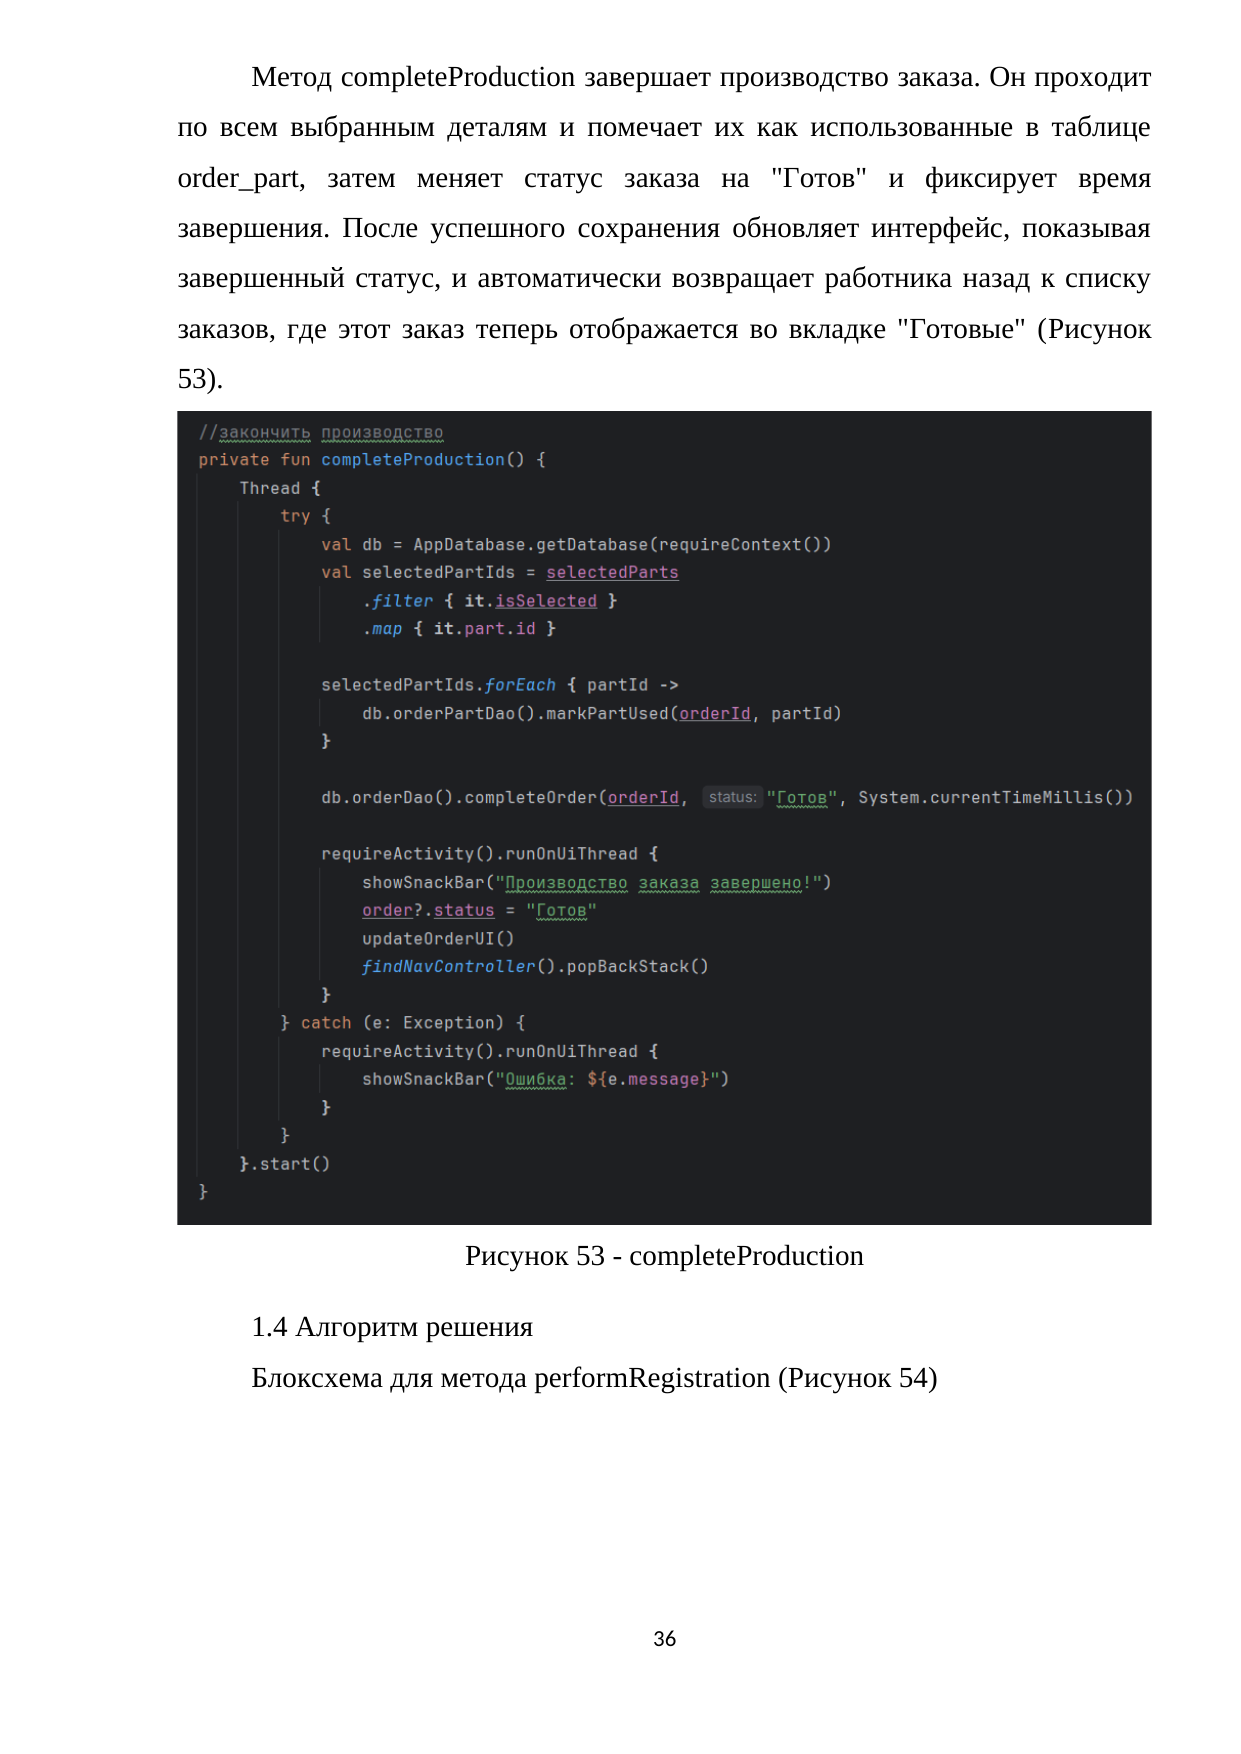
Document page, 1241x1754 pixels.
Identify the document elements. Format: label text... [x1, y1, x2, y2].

picture [177, 411, 1152, 1225]
text Метод completeProduction завершает производство заказа. Он проходит по всем выбранным деталям и помечает их как использованные в таблице order_part, затем меняет статус заказа на "Готов" и фиксирует время завершения. После успешного сохранения обновляет интерфейс, показывая завершенный статус, и автоматически возвращает работника назад к списку заказов, где этот заказ теперь отображается во вкладке "Готовые" (Рисунок 53). [177, 59, 1152, 394]
text Блоксхема для метода performRegistration (Рисунок 54) [177, 1360, 1152, 1393]
subtitle 1.4 Алгоритм решения [177, 1309, 1152, 1343]
text Рисунок 53 - completeProduction [177, 1238, 1152, 1272]
